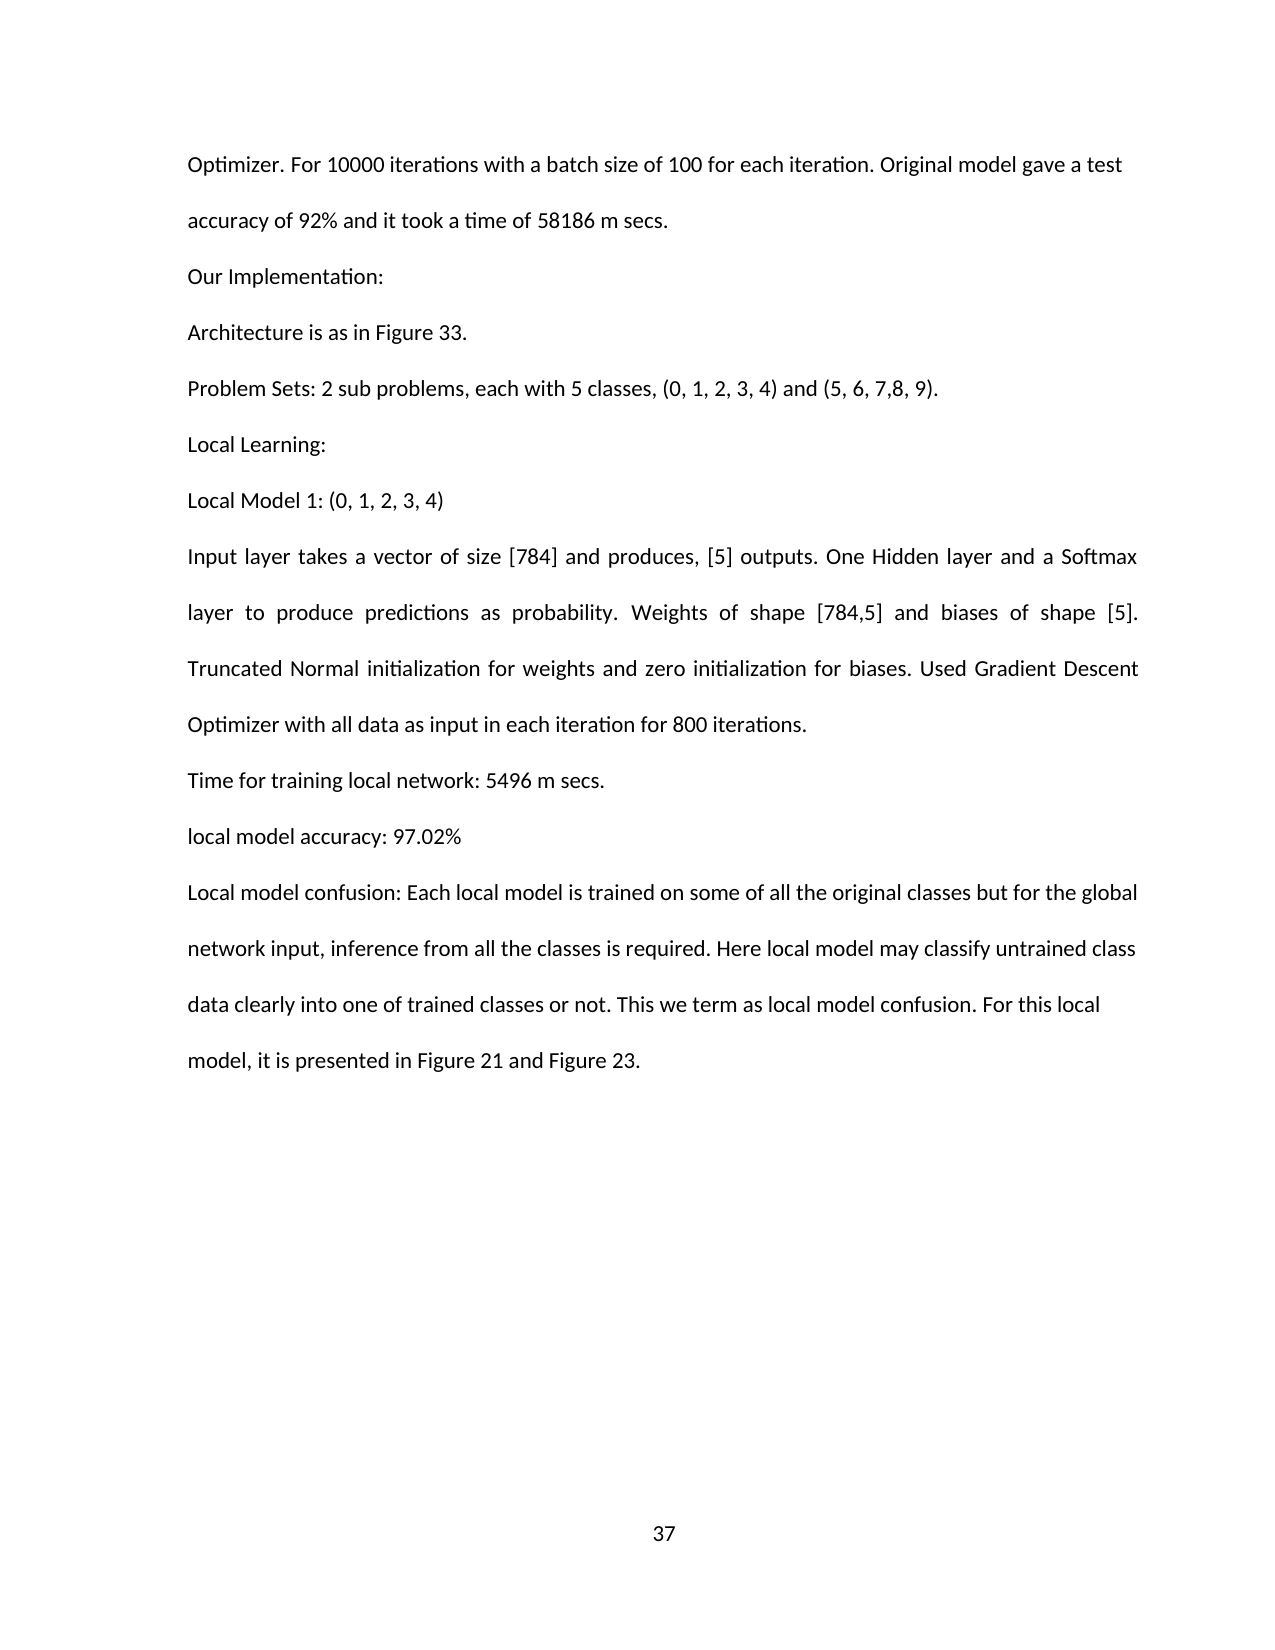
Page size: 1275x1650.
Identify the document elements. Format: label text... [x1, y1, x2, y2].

text local model accuracy: 97.02% [187, 822, 1140, 851]
text Local model confusion: Each local model is trained on some of all the original classes but for the global network input, inference from all the classes is required. Here local model may classify untrained class data clearly into one of trained classes or not. This we term as local model confusion. For this local model, it is presented in Figure 21 and Figure 23. [187, 878, 1140, 1075]
text Architecture is as in Figure 33. [187, 318, 1140, 346]
text Input layer takes a vector of size [784] and produces, [5] outputs. One Hidden layer and a Softmax layer to produce predictions as probability. Weights of shape [784,5] and biases of shape [5]. Truncated Normal initialization for weights and zero initialization for biases. Used Gradient Descent Optimizer with all data as input in each iteration for 800 iterations. [187, 542, 1140, 738]
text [187, 150, 1140, 234]
text Our Implementation: [187, 262, 1140, 290]
text Local Model 1: (0, 1, 2, 3, 4) [187, 486, 1140, 514]
text Problem Sets: 2 sub problems, each with 5 classes, (0, 1, 2, 3, 4) and (5, 6, 7,8, 9). [187, 374, 1140, 402]
text Time for training local network: 5496 m secs. [187, 766, 1140, 794]
text Local Learning: [187, 430, 1140, 458]
